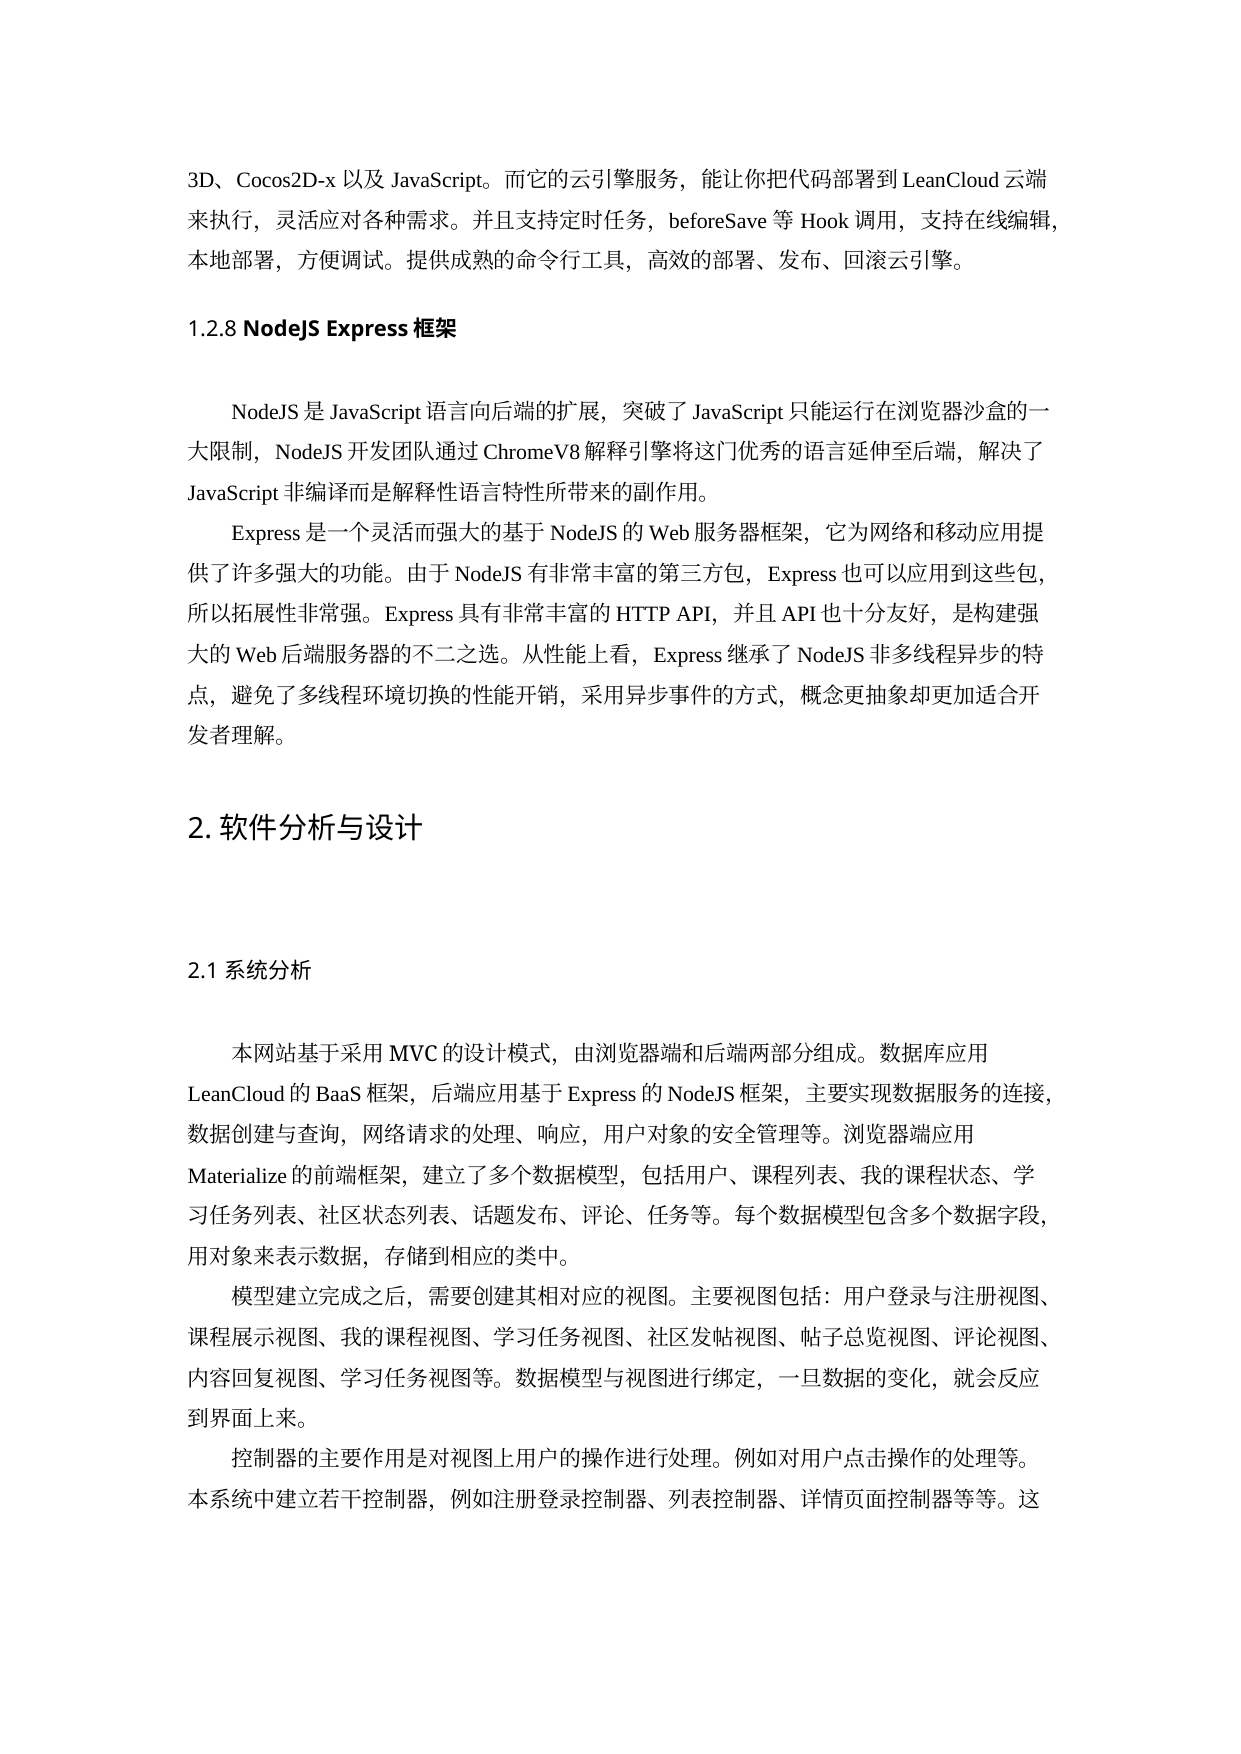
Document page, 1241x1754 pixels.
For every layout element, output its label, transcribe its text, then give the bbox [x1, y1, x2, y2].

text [187, 162, 1053, 276]
text Express是一个灵活而强大的基于NodeJS的Web服务器框架，它为网络和移动应用提供了许多强大的功能。由于NodeJS有非常丰富的第三方包，Express也可以应用到这些包，所以拓展性非常强。Express具有非常丰富的HTTP API，并且API也十分友好，是构建强大的Web后端服务器的不二之选。从性能上看，Express继承了NodeJS非多线程异步的特点，避免了多线程环境切换的性能开销，采用异步事件的方式，概念更抽象却更加适合开发者理解。 [187, 515, 1053, 751]
subtitle 2.1 系统分析 [187, 953, 1053, 985]
text 模型建立完成之后，需要创建其相对应的视图。主要视图包括：用户登录与注册视图、课程展示视图、我的课程视图、学习任务视图、社区发帖视图、帖子总览视图、评论视图、内容回复视图、学习任务视图等。数据模型与视图进行绑定，一旦数据的变化，就会反应到界面上来。 [187, 1279, 1053, 1433]
text 本网站基于采用MVC的设计模式，由浏览器端和后端两部分组成。数据库应用LeanCloud的BaaS框架，后端应用基于Express的NodeJS框架，主要实现数据服务的连接，数据创建与查询，网络请求的处理、响应，用户对象的安全管理等。浏览器端应用Materialize的前端框架，建立了多个数据模型，包括用户、课程列表、我的课程状态、学习任务列表、社区状态列表、话题发布、评论、任务等。每个数据模型包含多个数据字段，用对象来表示数据，存储到相应的类中。 [187, 1036, 1053, 1271]
subtitle 1.2.8 NodeJS Express框架 [187, 311, 1053, 343]
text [187, 1441, 1053, 1514]
text NodeJS是JavaScript语言向后端的扩展，突破了JavaScript只能运行在浏览器沙盒的一大限制，NodeJS开发团队通过ChromeV8解释引擎将这门优秀的语言延伸至后端，解决了JavaScript非编译而是解释性语言特性所带来的副作用。 [187, 393, 1053, 507]
subtitle 2. 软件分析与设计 [187, 794, 1053, 859]
